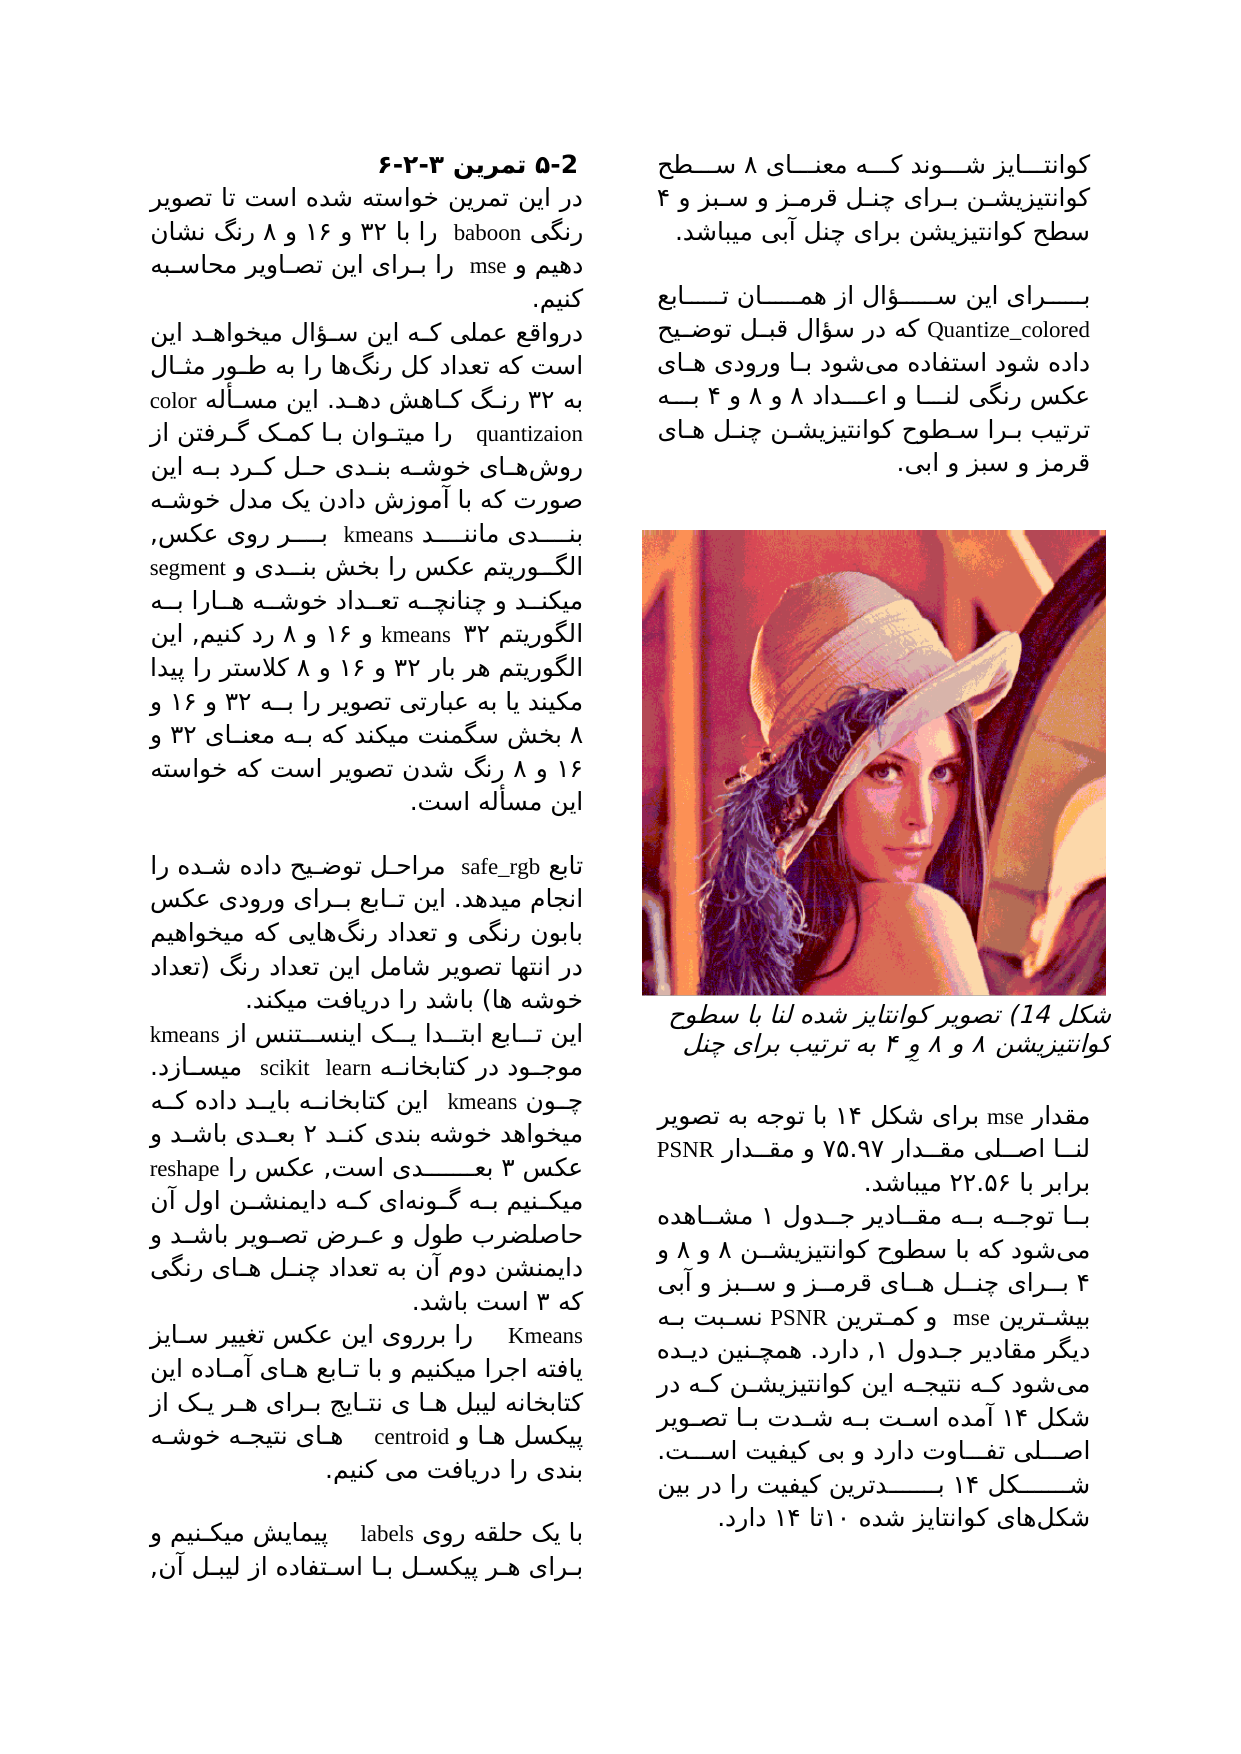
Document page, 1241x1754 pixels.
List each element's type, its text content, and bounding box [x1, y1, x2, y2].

text برای این سؤال از همان تابع Quantize_colored که در سؤال قبل توضیح داده شود استفاده می‌شود با ورودی های عکس رنگی لنا و اعداد ۸ و ۸ و ۴ به ترتیب برا سطوح کوانتیزیشن چنل های قرمز و سبز و ابی. [657, 281, 1090, 478]
picture [636, 525, 1111, 1001]
text مقدار mse برای شکل ۱۴ با توجه به تصویر لنا اصلی مقدار ۷۵.۹۷ و مقدار PSNR برابر با ۲۲.۵۶ میباشد. [657, 1101, 1090, 1197]
text این تابع ابتدا یک اینستنس از kmeans موجود در کتابخانه scikit learn میسازد. چون kmeans این کتابخانه باید داده که میخواهد خوشه بندی کند ۲ بعدی باشد و عکس ۳ بعدی است, عکس را reshape میکنیم به گونه‌ای که دایمنشن اول آن حاصلضرب طول و عرض تصویر باشد و دایمنشن دوم آن به تعداد چنل های رنگی که ۳ است باشد. [150, 1019, 583, 1316]
text Kmeans را برروی این عکس تغییر سایز یافته اجرا میکنیم و با تابع های آماده این کتابخانه لیبل ها ی نتایج برای هر یک از پیکسل ها و centroid های نتیجه خوشه بندی را دریافت می کنیم. [150, 1321, 583, 1484]
text درواقع عملی که این سؤال میخواهد این است که تعداد کل رنگ‌ها را به طور مثال به ۳۲ رنگ کاهش دهد. این مسأله color quantizaion را میتوان با کمک گرفتن از روش‌های خوشه بندی حل کرد به این صورت که با آموزش دادن یک مدل خوشه بندی مانند kmeans بر روی عکس, الگوریتم عکس را بخش بندی و segment میکند و چنانچه تعداد خوشه هارا به الگوریتم kmeans ۳۲ و ۱۶ و ۸ رد کنیم, این الگوریتم هر بار ۳۲ و ۱۶ و ۸ کلاستر را پیدا مکیند یا به عبارتی تصویر را به ۳۲ و ۱۶ و ۸ بخش سگمنت میکند که به معنای ۳۲ و ۱۶ و ۸ رنگ شدن تصویر است که خواسته این مسأله است. [150, 318, 583, 816]
list ۵-2 تمرین ۳-۲-۶ [150, 150, 578, 179]
text با توجه به مقادیر جدول ۱ مشاهده می‌شود که با سطوح کوانتیزیشن ۸ و ۸ و ۴ برای چنل های قرمز و سبز و آبی بیشترین mse و کمترین PSNR نسبت به دیگر مقادیر جدول ۱, دارد. همچنین دیده می‌شود که نتیجه این کوانتیزیشن که در شکل ۱۴ آمده است به شدت با تصویر اصلی تفاوت دارد و بی کیفیت است. شکل ۱۴ بدترین کیفیت را در بین شکل‌های کوانتایز شده ۱۰تا ۱۴ دارد. [657, 1202, 1090, 1533]
text در این تمرین خواسته شده است تا تصویر رنگی baboon را با ۳۲ و ۱۶ و ۸ رنگ نشان دهیم و mse را برای این تصاویر محاسبه کنیم. [150, 183, 583, 313]
text تابع safe_rgb مراحل توضیح داده شده را انجام میدهد. این تابع برای ورودی عکس بابون رنگی و تعداد رنگ‌هایی که میخواهیم در انتها تصویر شامل این تعداد رنگ (تعداد خوشه ها) باشد را دریافت میکند. [150, 851, 583, 1014]
